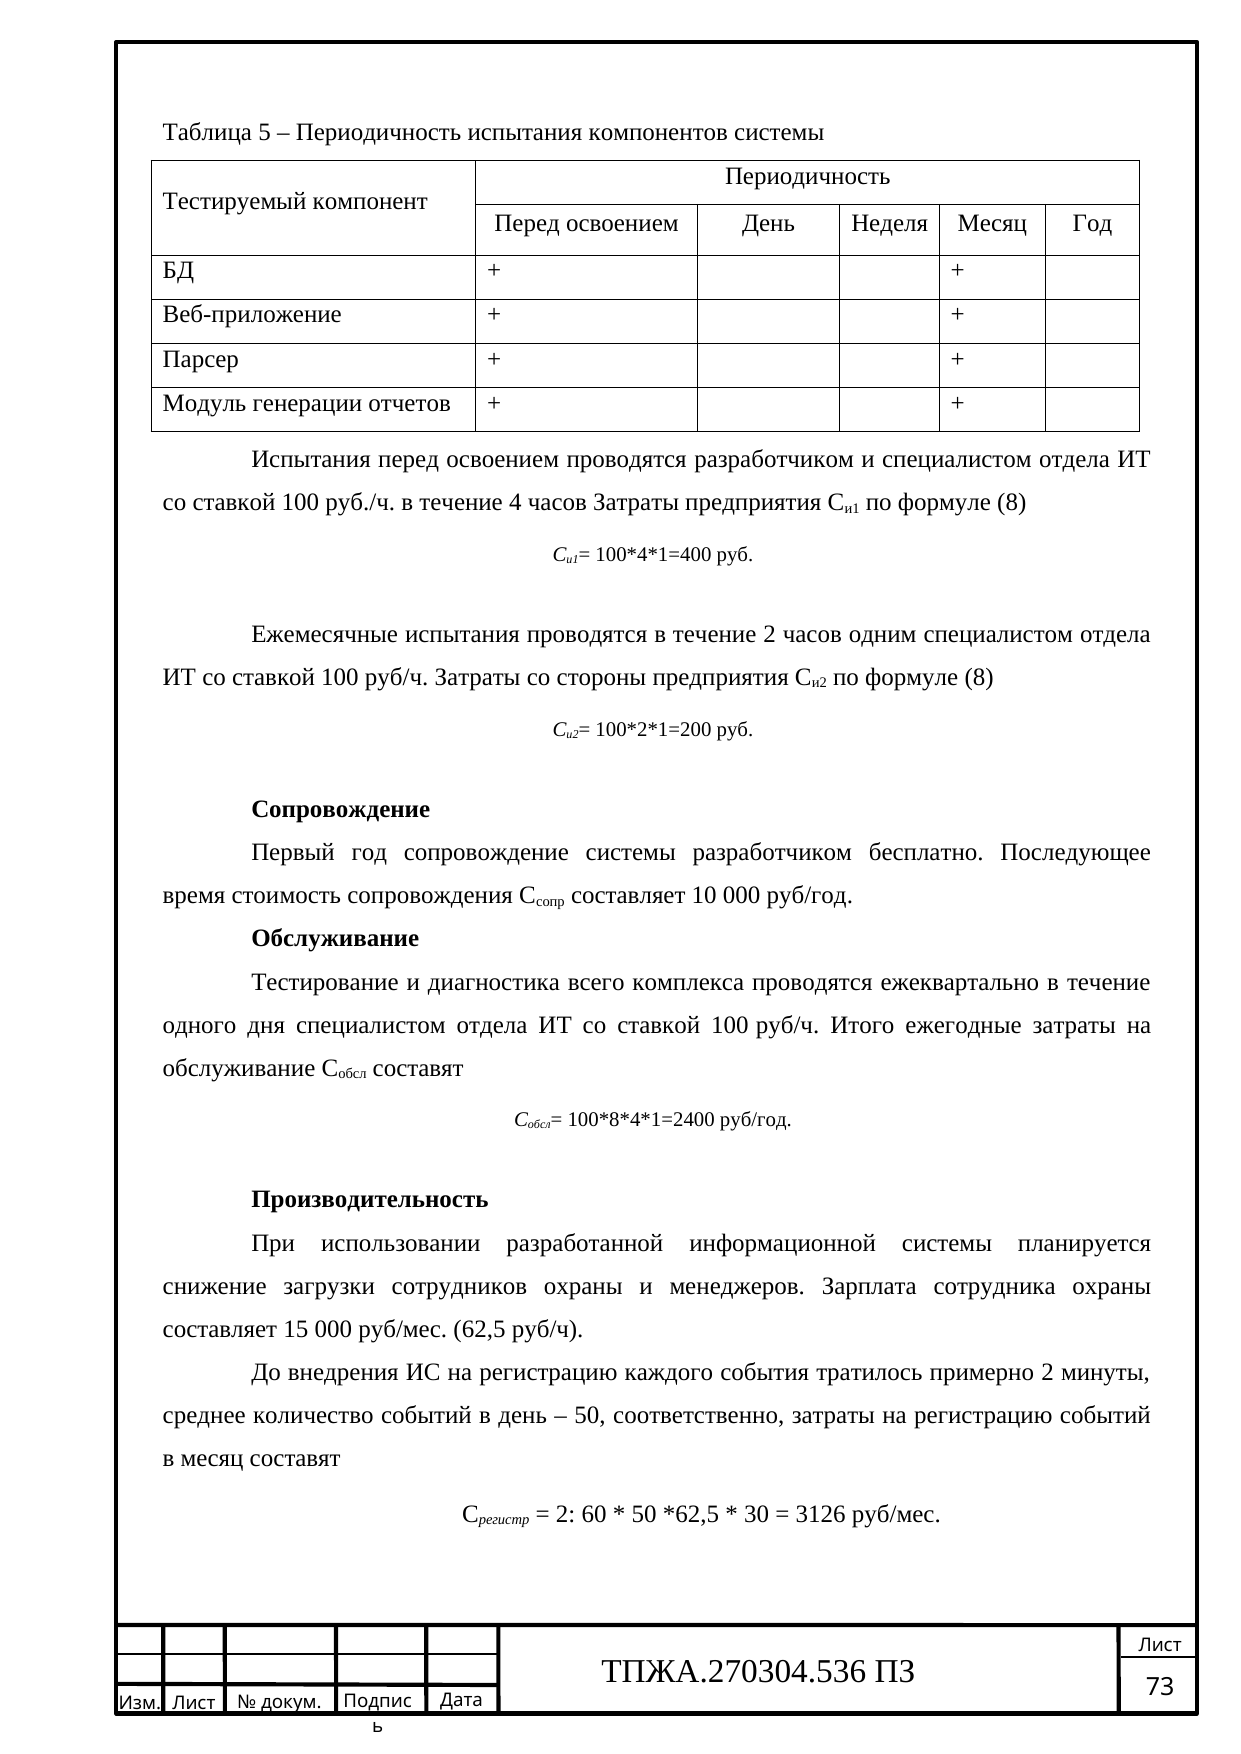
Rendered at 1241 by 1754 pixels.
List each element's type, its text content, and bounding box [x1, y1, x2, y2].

text Производительность [162, 1156, 1152, 1213]
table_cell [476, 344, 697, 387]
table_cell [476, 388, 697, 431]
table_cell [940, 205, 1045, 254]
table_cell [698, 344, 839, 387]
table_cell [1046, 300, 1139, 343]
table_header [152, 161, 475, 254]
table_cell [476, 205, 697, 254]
text Таблица 5 – Периодичность испытания компонентов системы [162, 117, 1152, 145]
text При использовании разработанной информационной системы планируется снижение загрузки сотрудников охраны и менеджеров. Зарплата сотрудника охраны составляет 15 000 руб/мес. (62,5 руб/ч). [162, 1228, 1152, 1343]
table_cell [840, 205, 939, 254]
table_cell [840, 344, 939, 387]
text Сопровождение [162, 765, 1152, 823]
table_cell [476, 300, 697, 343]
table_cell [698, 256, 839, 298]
text Испытания перед освоением проводятся разработчиком и специалистом отдела ИТ со ставкой 100 руб./ч. в течение 4 часов Затраты предприятия Си1 по формуле (8) [162, 444, 1152, 516]
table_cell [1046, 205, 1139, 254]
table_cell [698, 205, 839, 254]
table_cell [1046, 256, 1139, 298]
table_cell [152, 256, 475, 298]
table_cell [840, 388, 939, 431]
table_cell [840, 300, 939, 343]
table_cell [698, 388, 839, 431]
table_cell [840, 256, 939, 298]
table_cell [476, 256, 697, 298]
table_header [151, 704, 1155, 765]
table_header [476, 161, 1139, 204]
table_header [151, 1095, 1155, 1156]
text Первый год сопровождение системы разработчиком бесплатно. Последующее время стоимость сопровождения Ссопр составляет 10 000 руб/год. [162, 837, 1152, 909]
text Обслуживание [162, 923, 1152, 952]
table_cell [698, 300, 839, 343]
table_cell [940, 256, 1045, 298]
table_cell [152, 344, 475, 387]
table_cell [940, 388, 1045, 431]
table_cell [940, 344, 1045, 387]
text Срегистр = 2: 60 * 50 *62,5 * 30 = 3126 руб/мес. [162, 1499, 1152, 1528]
text До внедрения ИС на регистрацию каждого события тратилось примерно 2 минуты, среднее количество событий в день – 50, соответственно, затраты на регистрацию событий в месяц составят [162, 1357, 1152, 1472]
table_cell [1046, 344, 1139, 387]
text Ежемесячные испытания проводятся в течение 2 часов одним специалистом отдела ИТ со ставкой 100 руб/ч. Затраты со стороны предприятия Си2 по формуле (8) [162, 590, 1152, 691]
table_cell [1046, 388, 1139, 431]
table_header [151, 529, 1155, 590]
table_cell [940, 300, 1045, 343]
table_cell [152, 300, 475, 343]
text Тестирование и диагностика всего комплекса проводятся ежеквартально в течение одного дня специалистом отдела ИТ со ставкой 100 руб/ч. Итого ежегодные затраты на обслуживание Собсл составят [162, 967, 1152, 1082]
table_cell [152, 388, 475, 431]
